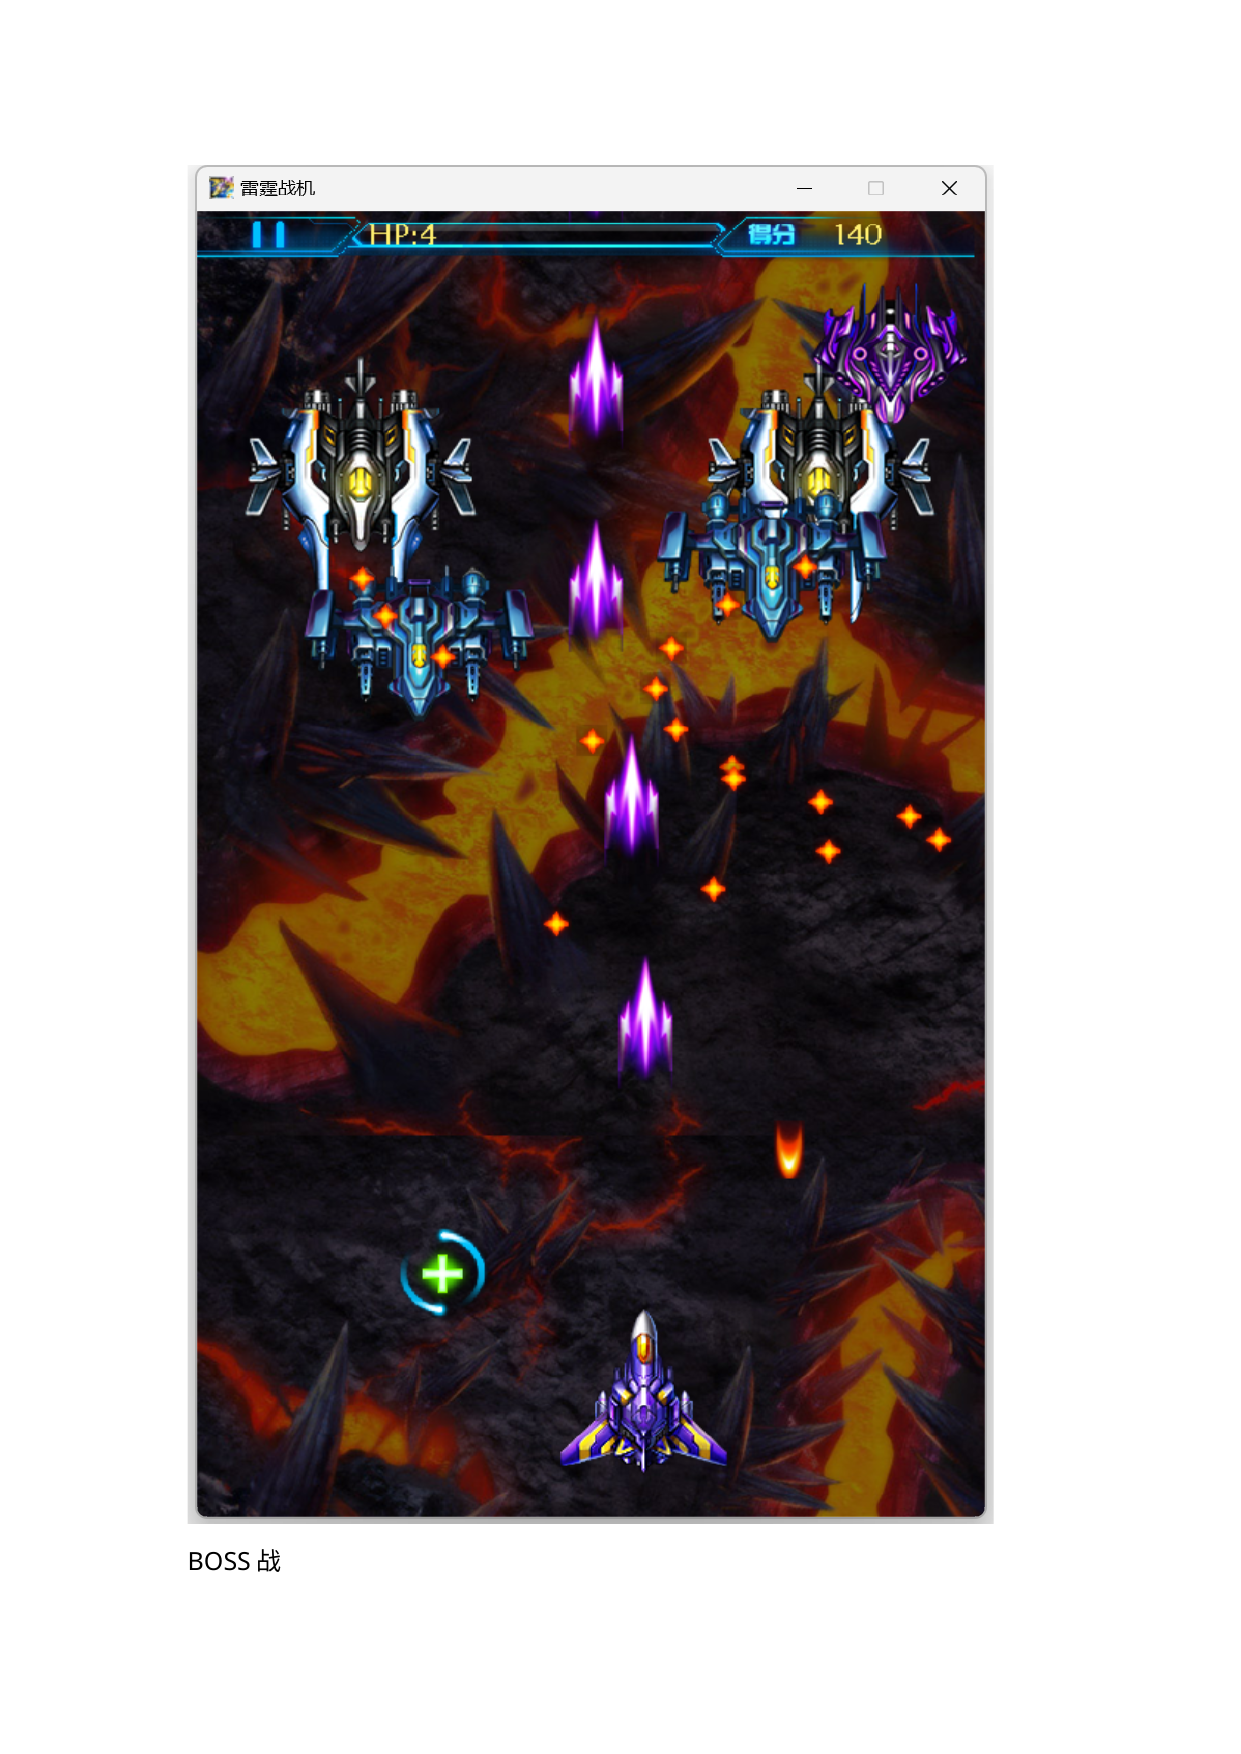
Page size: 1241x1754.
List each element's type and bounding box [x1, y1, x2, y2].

picture [187, 165, 994, 1524]
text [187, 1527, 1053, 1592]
